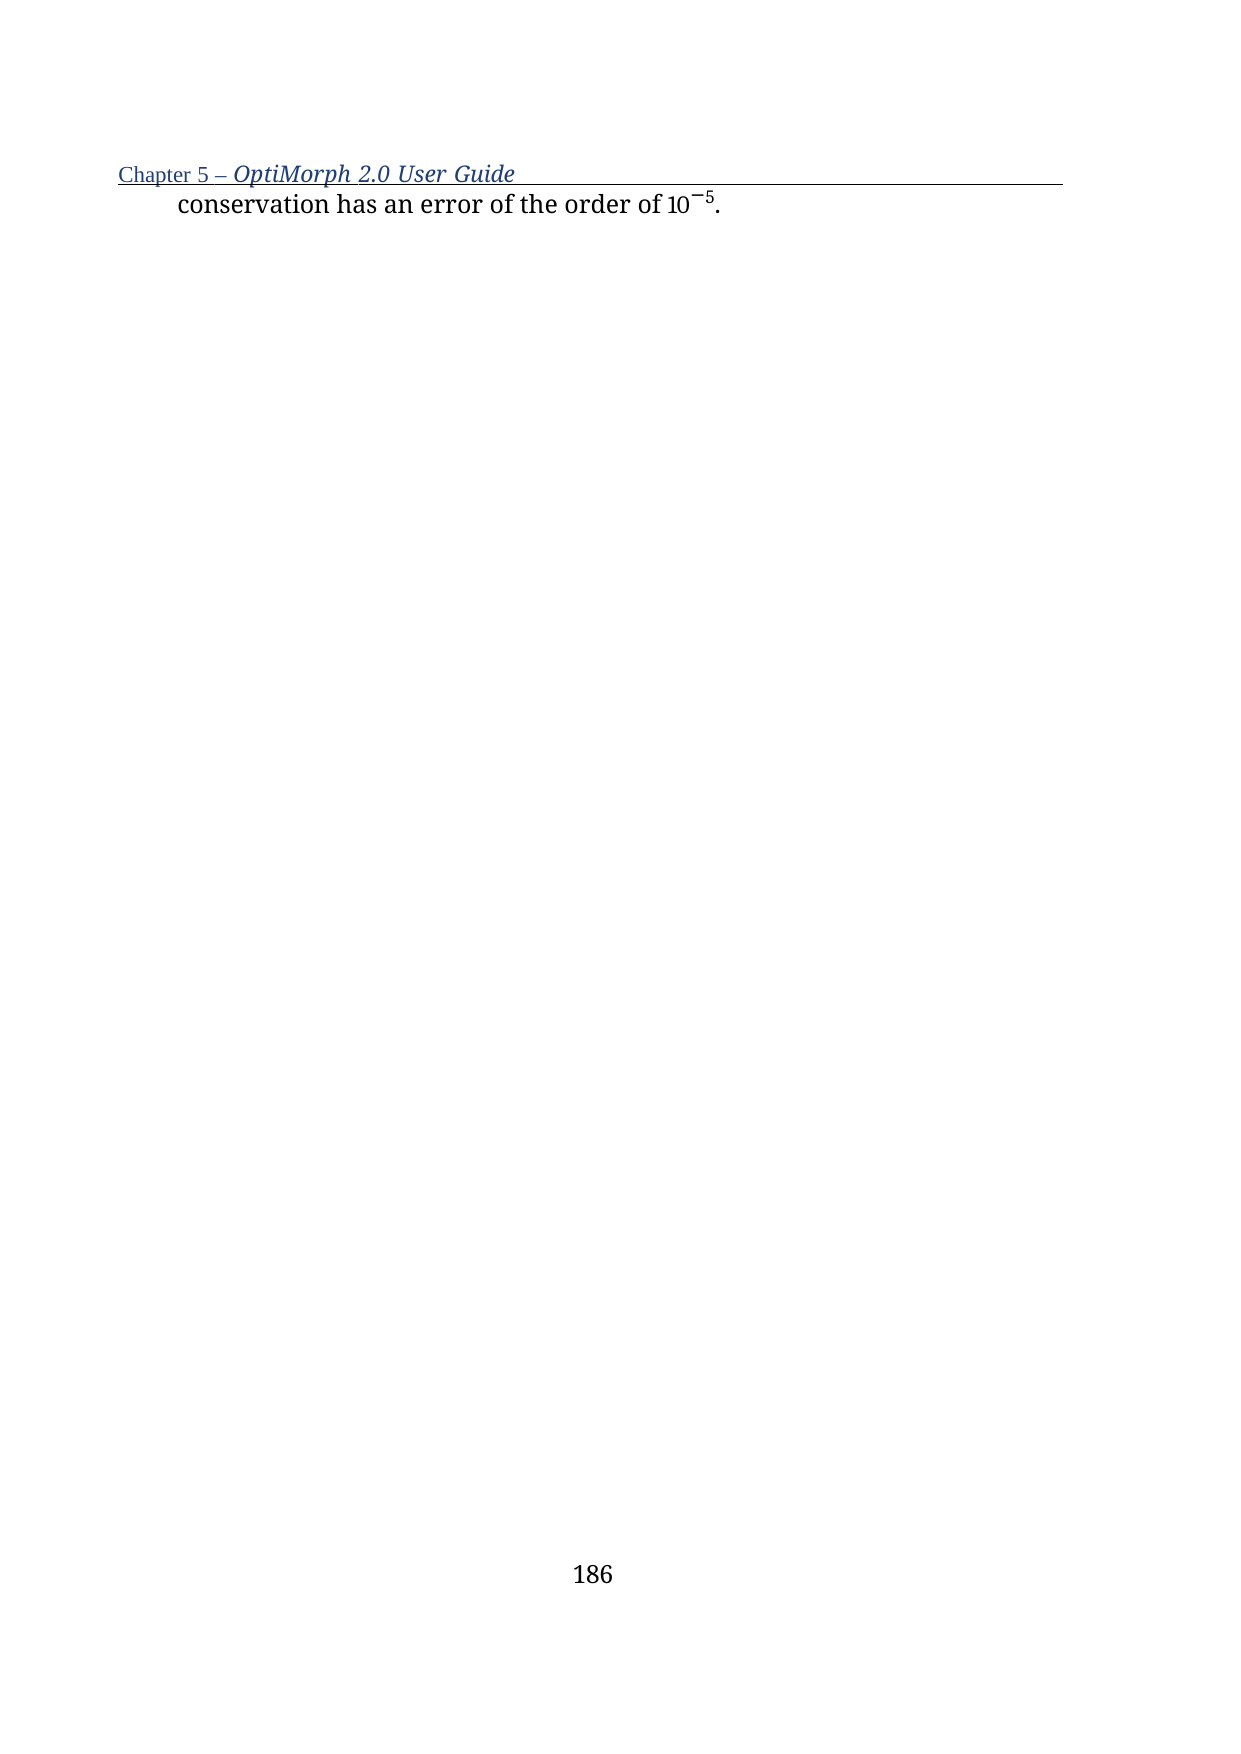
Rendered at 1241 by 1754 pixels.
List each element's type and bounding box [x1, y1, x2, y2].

text [177, 187, 1122, 221]
